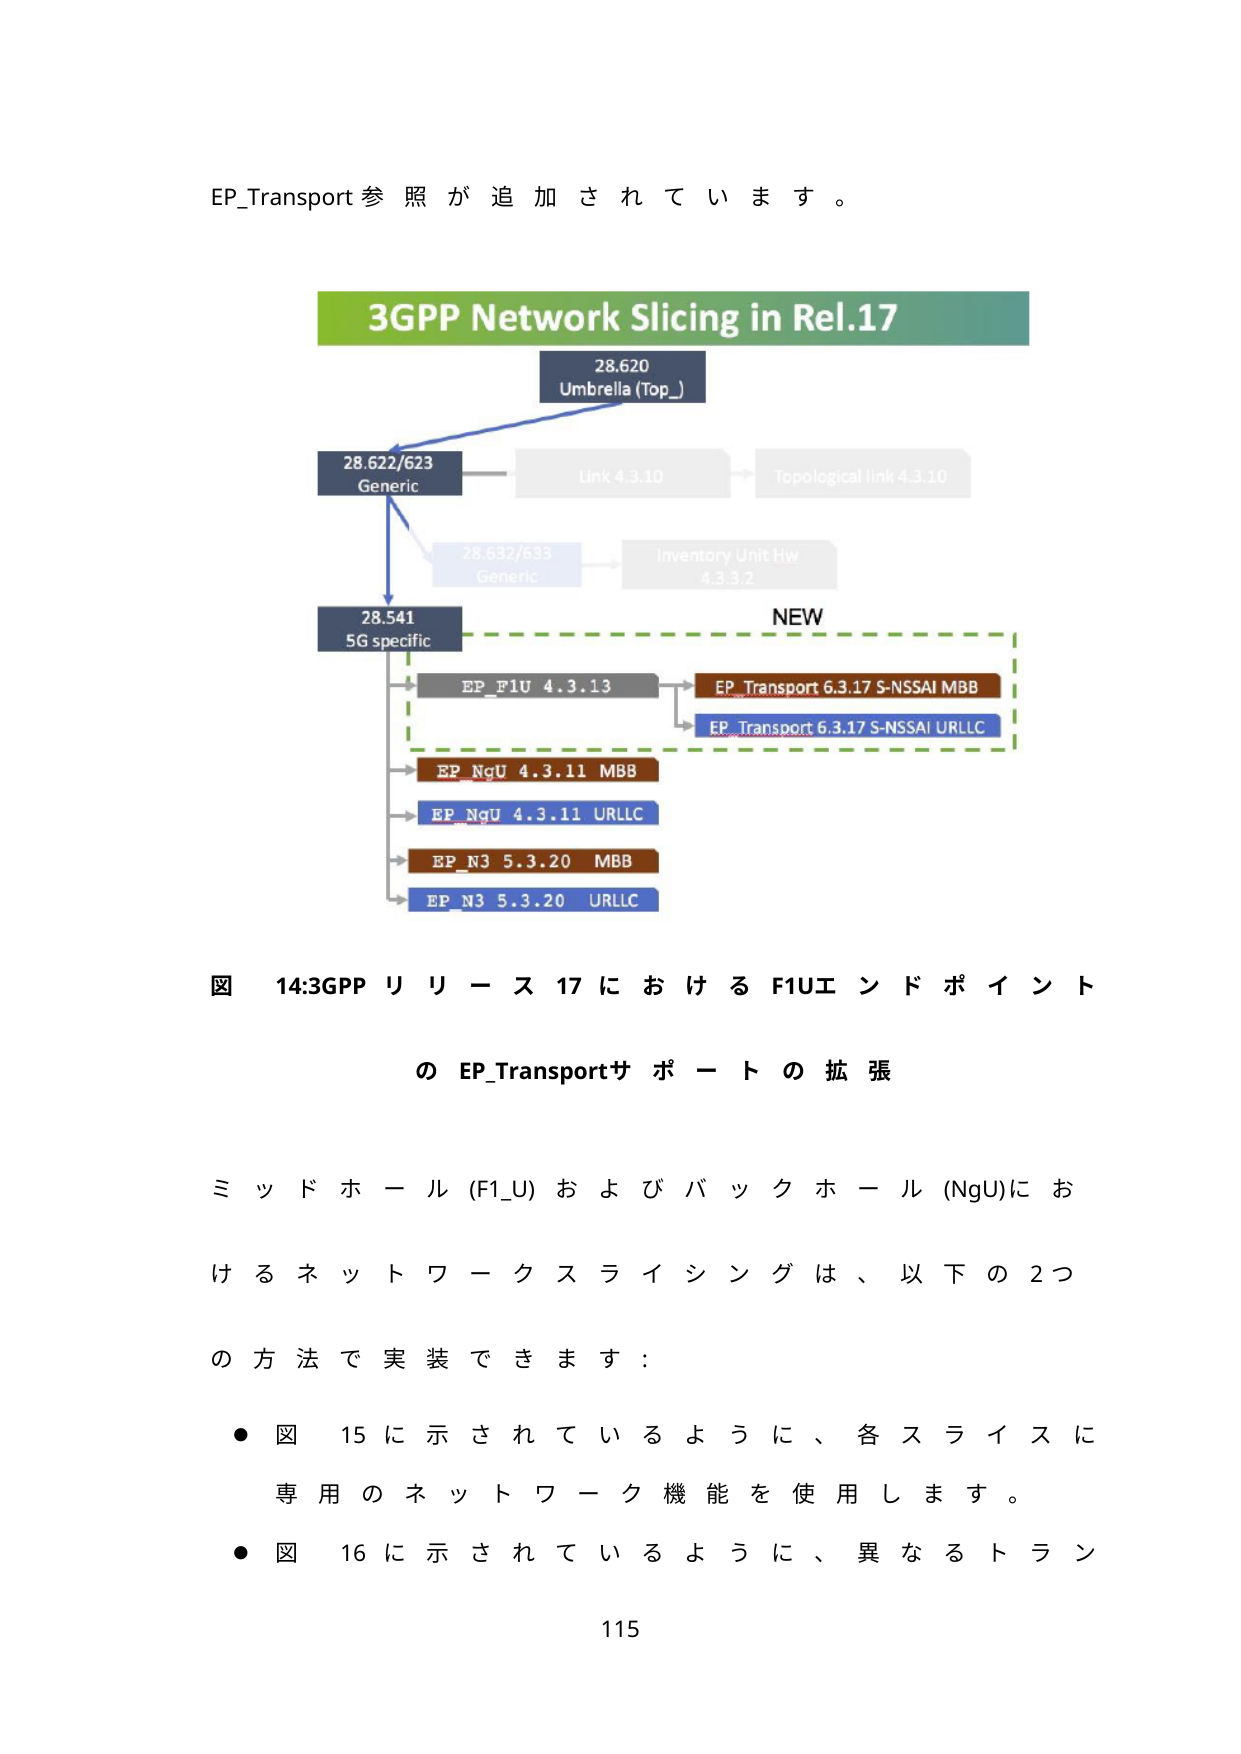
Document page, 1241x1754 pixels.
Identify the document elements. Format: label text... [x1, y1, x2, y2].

picture [210, 280, 1141, 922]
text 図 14:3GPPリリース17におけるF1UエンドポイントのEP_Transportサポートの拡張 [198, 951, 1116, 1103]
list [226, 1518, 1116, 1584]
list 図 15に示されているように、各スライスに専用のネットワーク機能を使用します。 [226, 1400, 1116, 1509]
text ミッドホール(F1_U)およびバックホール(NgU)におけるネットワークスライシングは、以下の2つの方法で実装できます: [198, 1154, 1116, 1391]
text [198, 162, 1116, 229]
